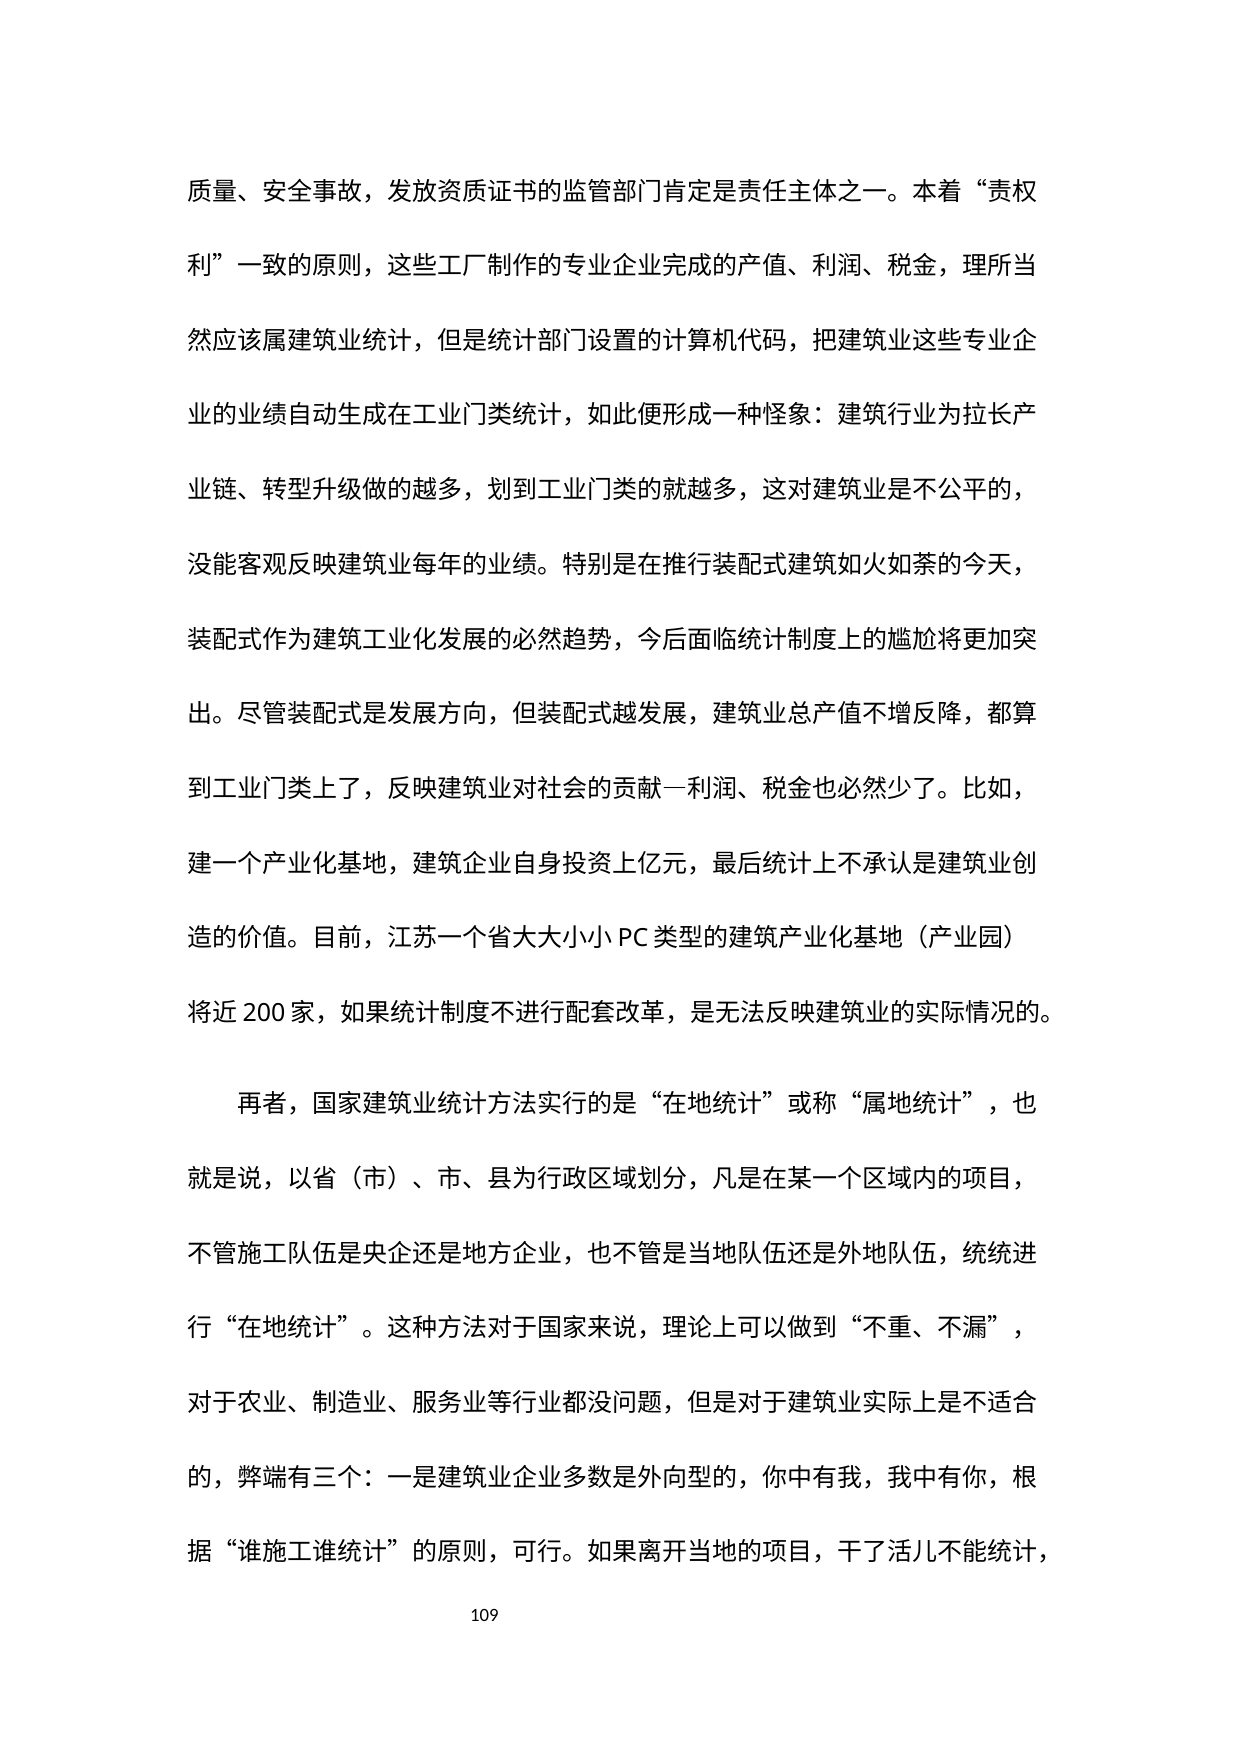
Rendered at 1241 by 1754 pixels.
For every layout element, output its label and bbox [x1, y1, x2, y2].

text [187, 1069, 1053, 1582]
text [187, 157, 1053, 1043]
